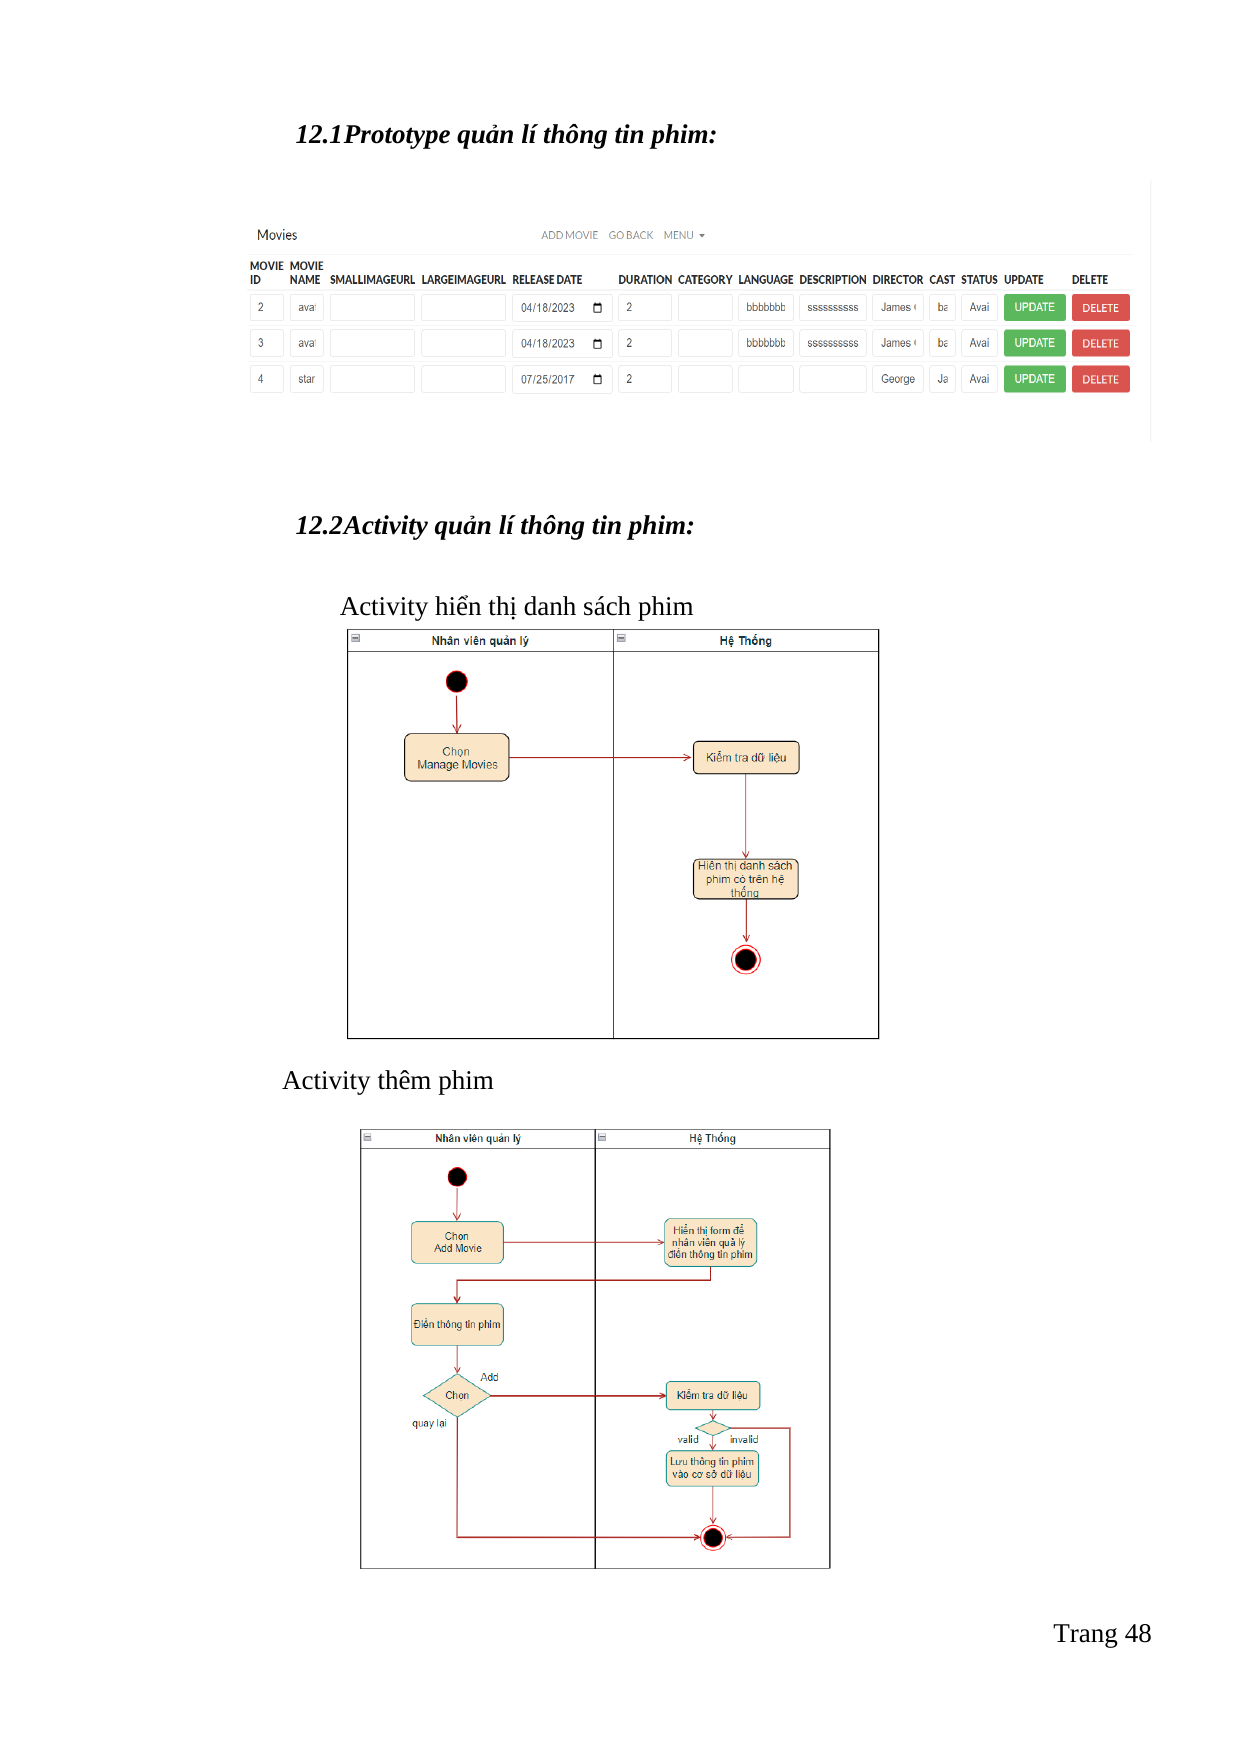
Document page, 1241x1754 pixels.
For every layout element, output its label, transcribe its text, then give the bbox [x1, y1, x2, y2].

subtitle Activity quản lí thông tin phim: [295, 509, 1152, 541]
picture [339, 623, 884, 1046]
text Activity thêm phim [207, 1064, 1152, 1095]
subtitle Prototype quản lí thông tin phim: [295, 118, 1152, 149]
list Activity hiển thị danh sách phim [339, 590, 1152, 621]
picture [356, 1122, 832, 1572]
picture [206, 180, 1152, 442]
